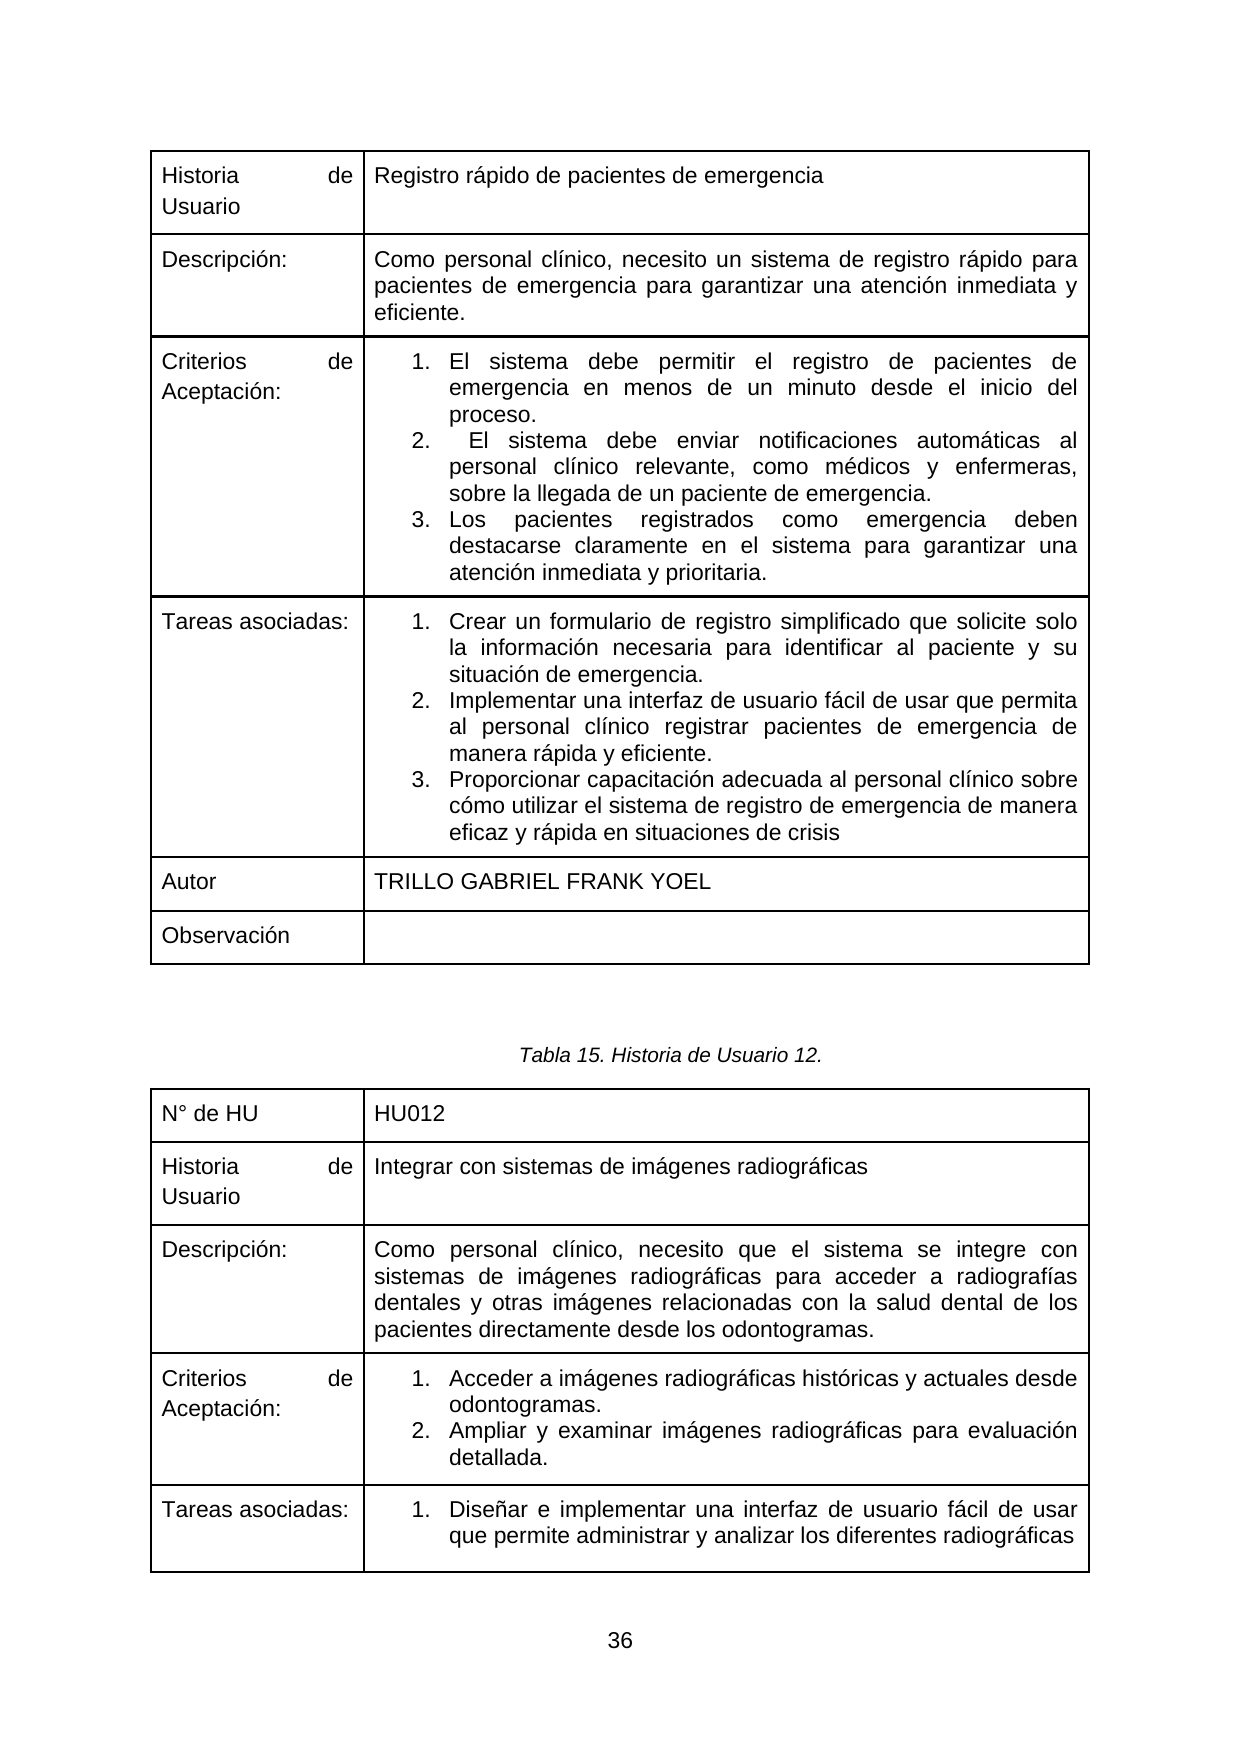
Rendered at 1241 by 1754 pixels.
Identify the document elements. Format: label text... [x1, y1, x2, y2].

table_cell Autor [152, 858, 363, 910]
table_cell Tareas asociadas: [152, 1486, 363, 1571]
table_header HU012 [365, 1090, 1088, 1141]
table_cell Descripción: [152, 1226, 363, 1352]
table_cell Descripción: [152, 235, 363, 335]
table_cell Acceder a imágenes radiográficas históricas y actuales desde odontogramas. Ampliar y examinar imágenes radiográficas para evaluación detallada. [365, 1354, 1088, 1483]
table_cell Criterios de Aceptación: [152, 338, 363, 595]
table_cell Registro rápido de pacientes de emergencia [365, 152, 1088, 233]
table_cell Como personal clínico, necesito que el sistema se integre con sistemas de imágenes radiográficas para acceder a radiografías dentales y otras imágenes relacionadas con la salud dental de los pacientes directamente desde los odontogramas. [365, 1226, 1088, 1352]
subtitle Tabla 15. Historia de Usuario 12. [253, 1043, 1090, 1067]
table_cell Crear un formulario de registro simplificado que solicite solo la información necesaria para identificar al paciente y su situación de emergencia. Implementar una interfaz de usuario fácil de usar que permita al personal clínico registrar pacientes de emergencia de manera rápida y eficiente. Proporcionar capacitación adecuada al personal clínico sobre cómo utilizar el sistema de registro de emergencia de manera eficaz y rápida en situaciones de crisis [365, 598, 1088, 856]
table_cell Historia de Usuario [152, 1143, 363, 1224]
table_cell TRILLO GABRIEL FRANK YOEL [365, 858, 1088, 910]
table_cell Como personal clínico, necesito un sistema de registro rápido para pacientes de emergencia para garantizar una atención inmediata y eficiente. [365, 235, 1088, 335]
table_cell [365, 912, 1088, 963]
table_cell El sistema debe permitir el registro de pacientes de emergencia en menos de un minuto desde el inicio del proceso. El sistema debe enviar notificaciones automáticas al personal clínico relevante, como médicos y enfermeras, sobre la llegada de un paciente de emergencia. Los pacientes registrados como emergencia deben destacarse claramente en el sistema para garantizar una atención inmediata y prioritaria. [365, 338, 1088, 595]
table_cell Criterios de Aceptación: [152, 1354, 363, 1483]
table_cell Tareas asociadas: [152, 598, 363, 856]
table_cell Integrar con sistemas de imágenes radiográficas [365, 1143, 1088, 1224]
table_cell Historia de Usuario [152, 152, 363, 233]
table_cell Diseñar e implementar una interfaz de usuario fácil de usar que permite administrar y analizar los diferentes radiográficas Emplear la api de ACTEON GROUP permite a una mejor gestión de radiogramas [365, 1486, 1088, 1571]
table_header N° de HU [152, 1090, 363, 1141]
table_cell Observación [152, 912, 363, 963]
